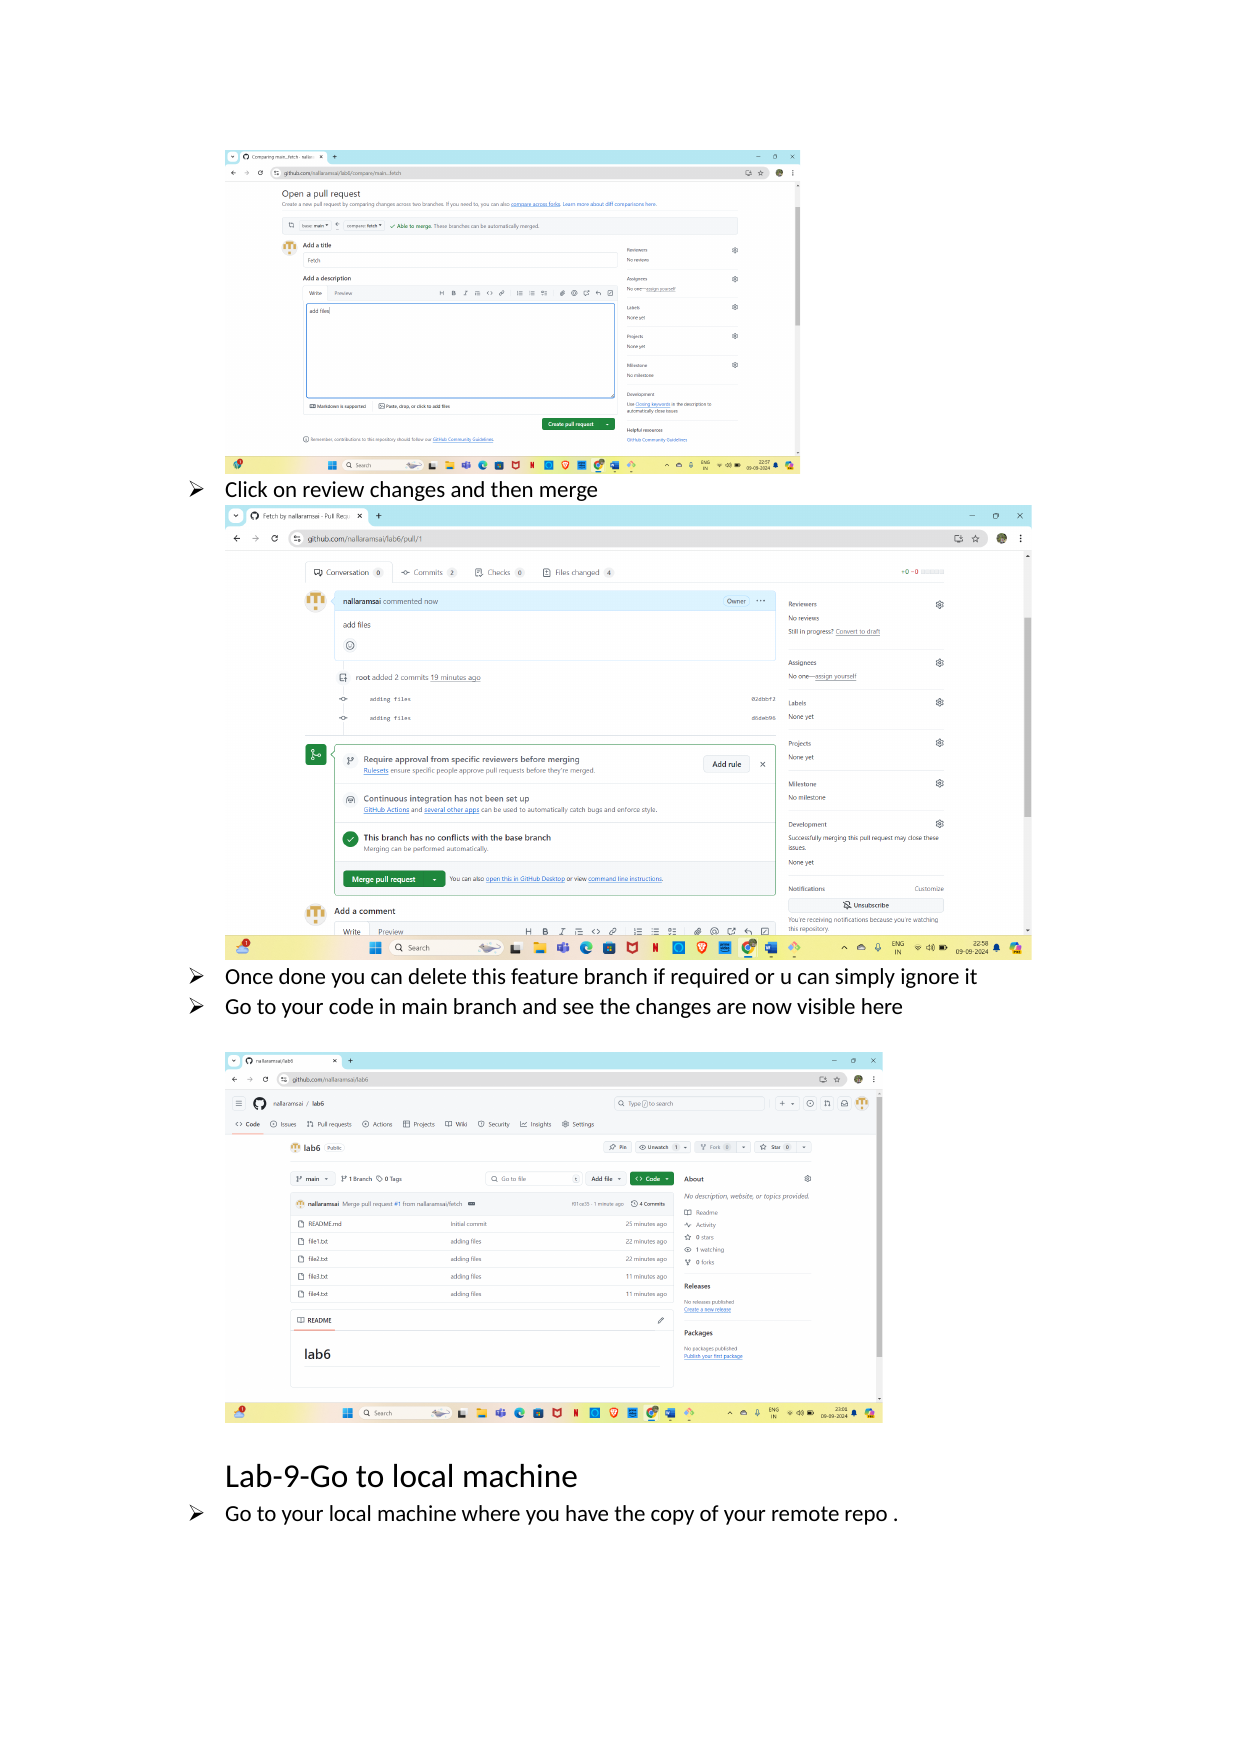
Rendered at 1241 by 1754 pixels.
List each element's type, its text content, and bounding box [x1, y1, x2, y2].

picture [225, 1052, 883, 1423]
list Lab-9-Go to local machine [225, 1455, 1090, 1496]
list Once done you can delete this feature branch if required or u can simply ignore it [187, 962, 1090, 990]
list Go to your code in main branch and see the changes are now visible here [187, 992, 1090, 1020]
list Click on review changes and then merge [187, 476, 1090, 504]
picture [225, 150, 800, 474]
list Go to your local machine where you have the copy of your remote repo . [187, 1499, 1090, 1527]
picture [225, 505, 1032, 960]
